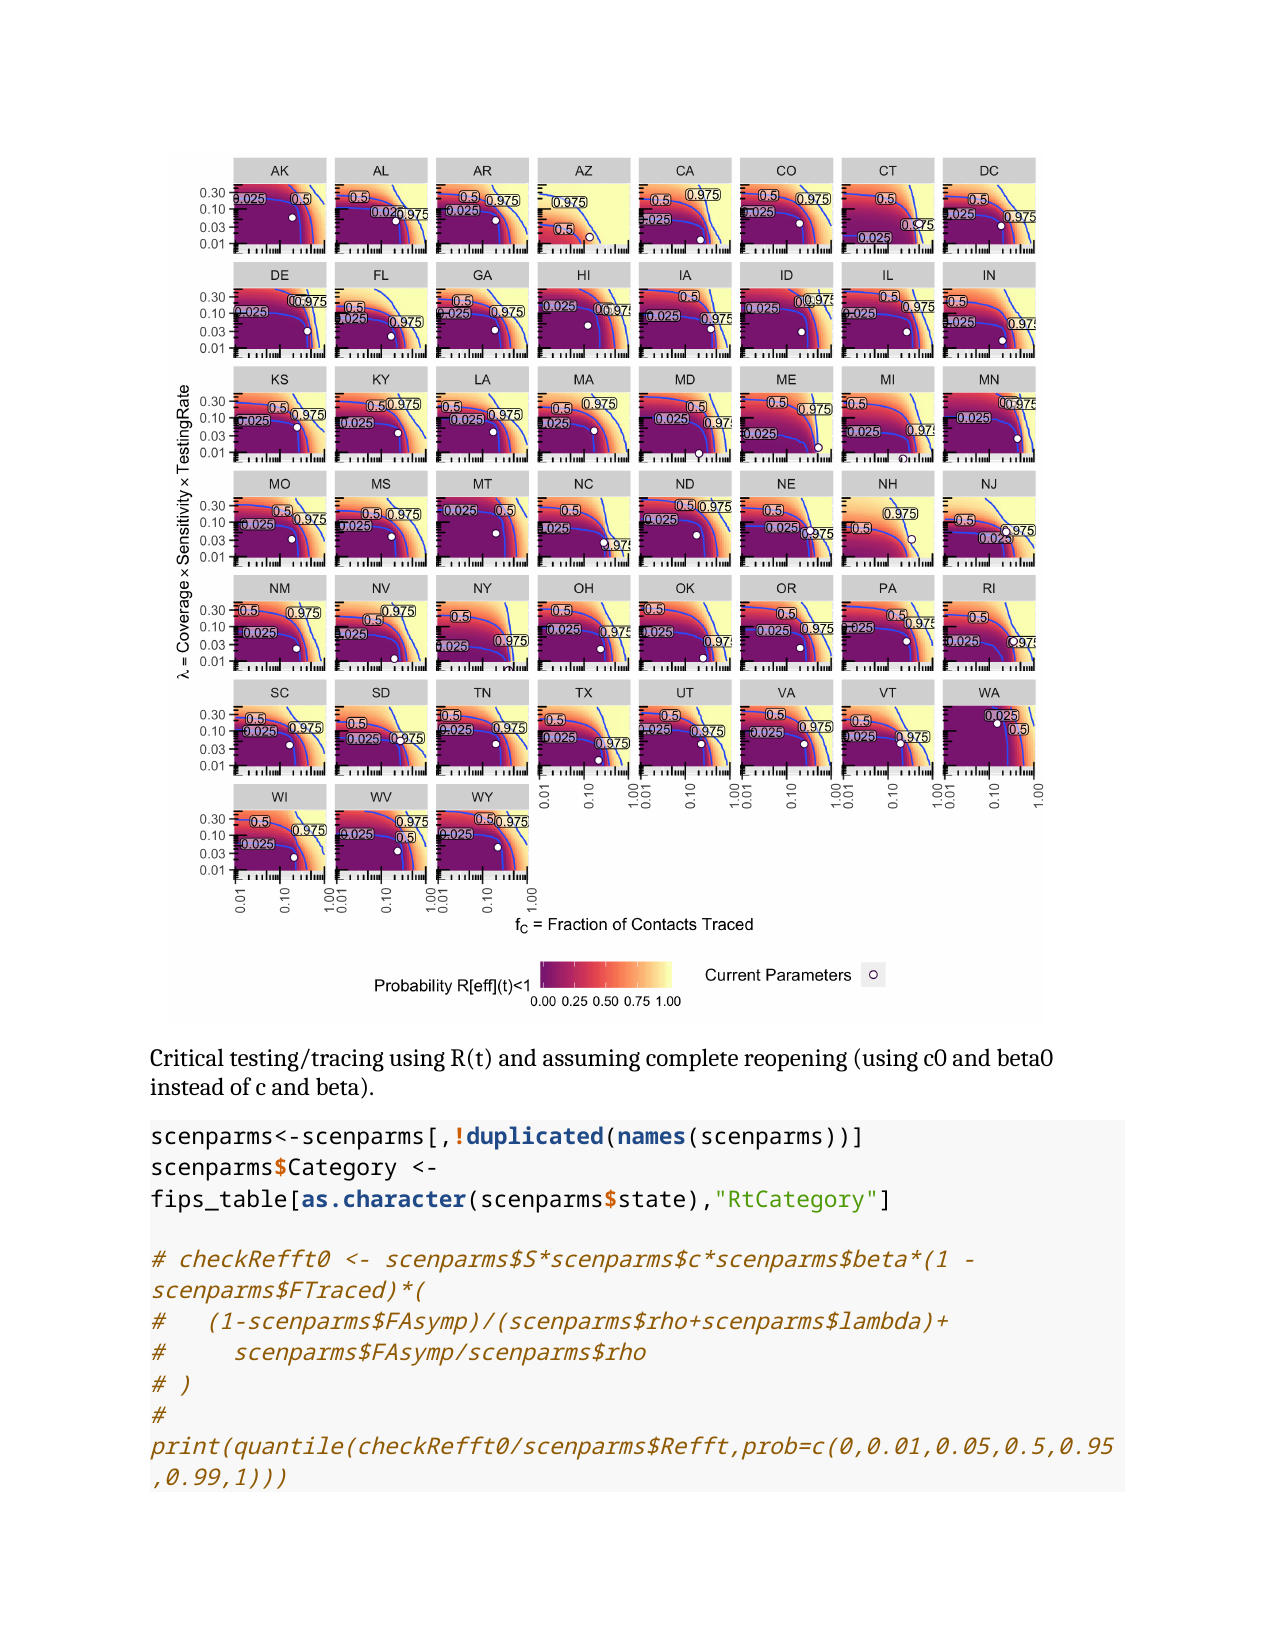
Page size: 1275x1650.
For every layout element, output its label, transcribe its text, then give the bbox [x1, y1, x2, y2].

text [150, 1120, 1125, 1492]
picture [168, 150, 1044, 1025]
text Critical testing/tracing using R(t) and assuming complete reopening (using c0 and beta0 instead of c and beta). [150, 1044, 1125, 1101]
